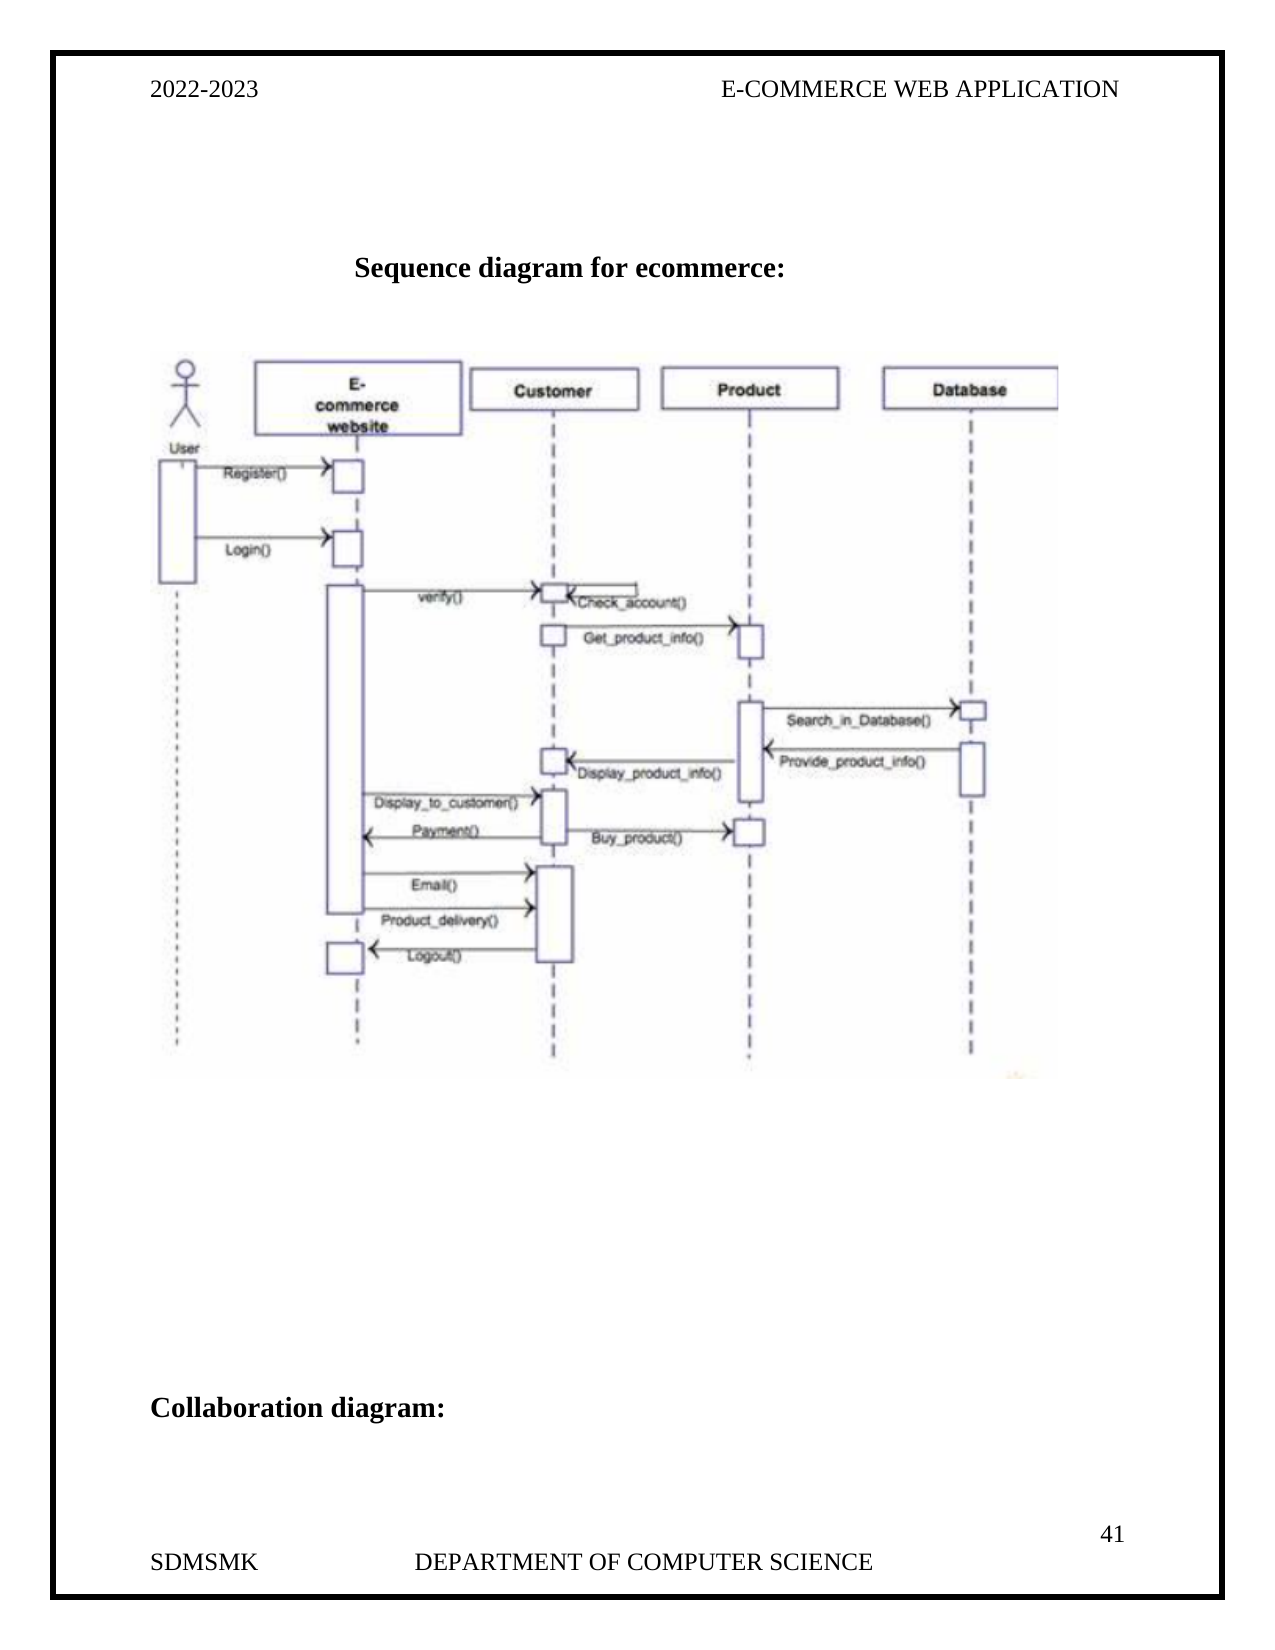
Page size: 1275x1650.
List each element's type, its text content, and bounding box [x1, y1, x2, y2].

text Collaboration diagram: [150, 1390, 1125, 1424]
text Sequence diagram for ecommerce: [150, 251, 1125, 284]
picture [150, 351, 1059, 1079]
